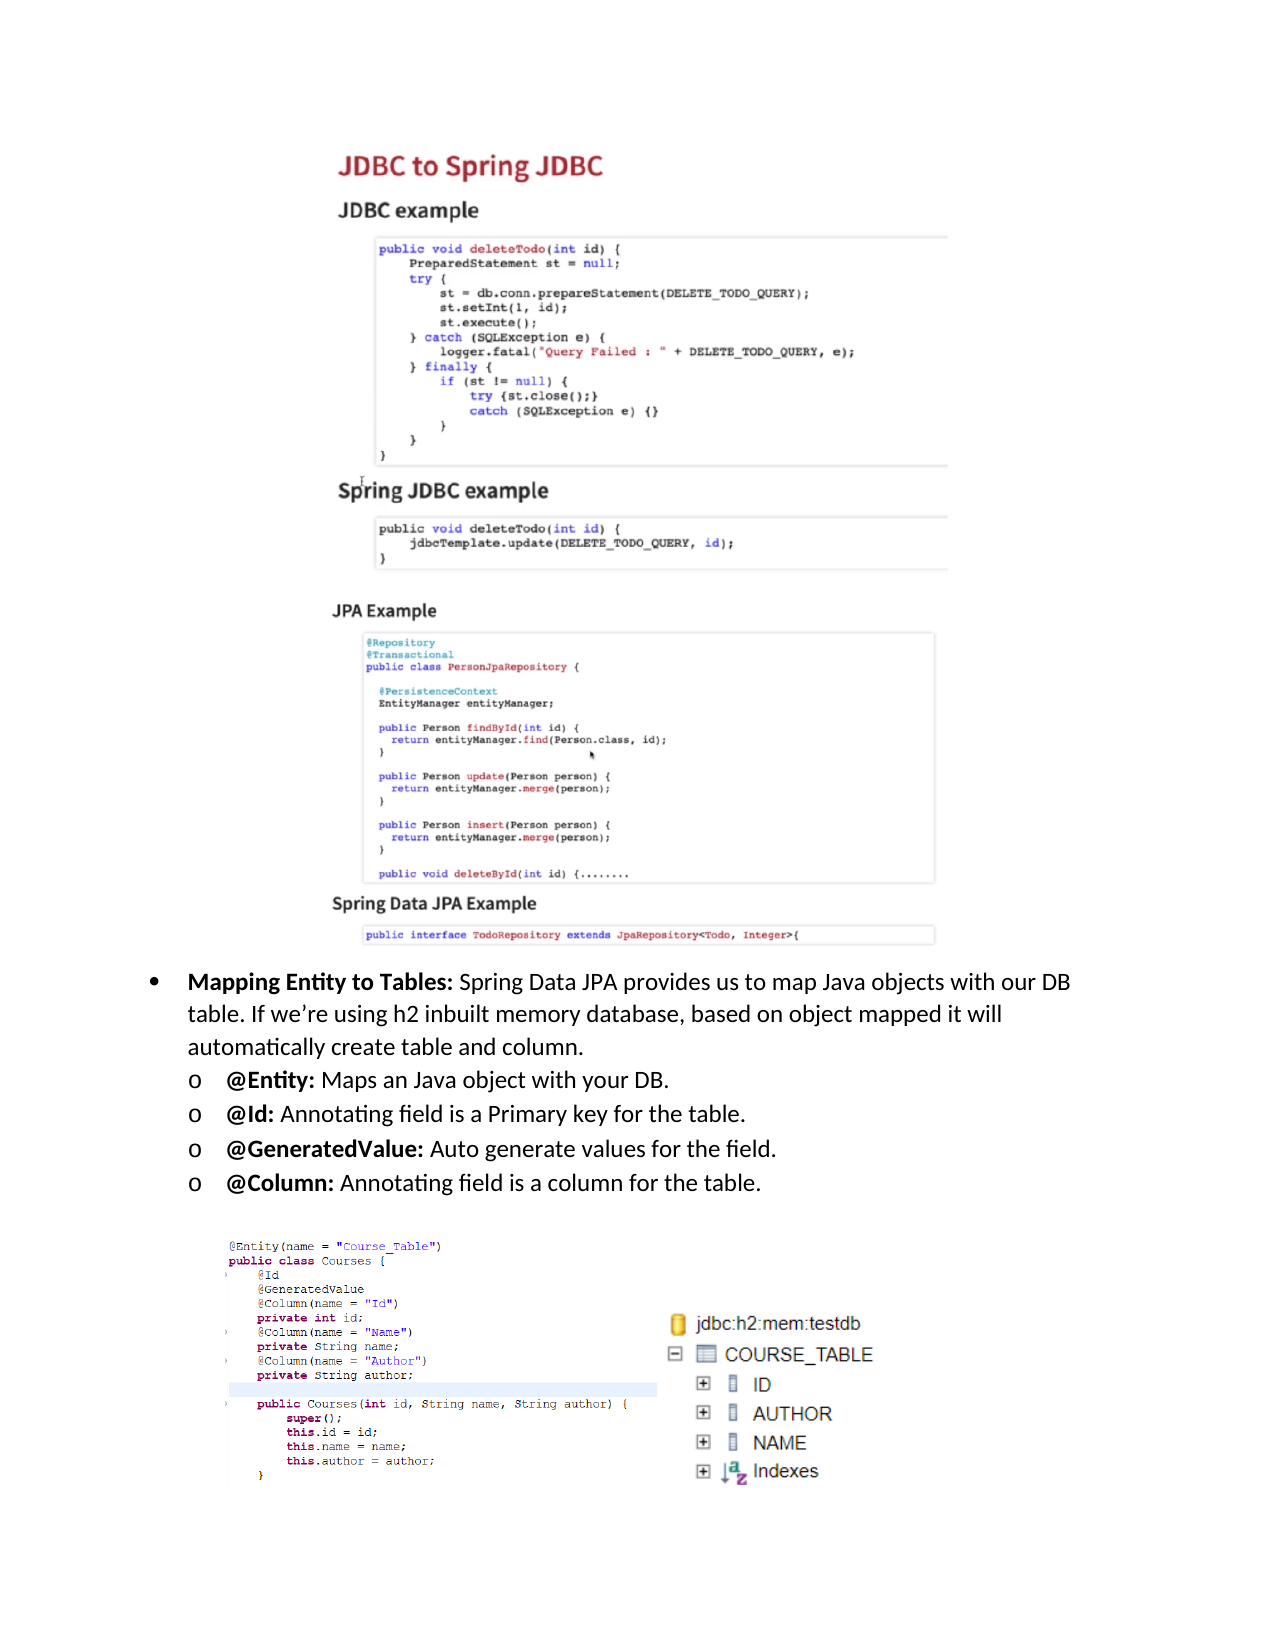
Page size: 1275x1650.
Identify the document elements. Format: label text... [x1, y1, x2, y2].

list @Column: Annotating field is a column for the table. [187, 1167, 1125, 1199]
list @GeneratedValue: Auto generate values for the field. [187, 1133, 1125, 1165]
list @Id: Annotating field is a Primary key for the table. [187, 1099, 1125, 1130]
list @Entity: Maps an Java object with your DB. [187, 1064, 1125, 1096]
picture [225, 1234, 955, 1485]
picture [326, 596, 949, 947]
picture [327, 150, 948, 578]
list Mapping Entity to Tables: Spring Data JPA provides us to map Java objects with our DB table. If we’re using h2 inbuilt memory database, based on object mapped it will automatically create table and column. [150, 966, 1125, 1062]
